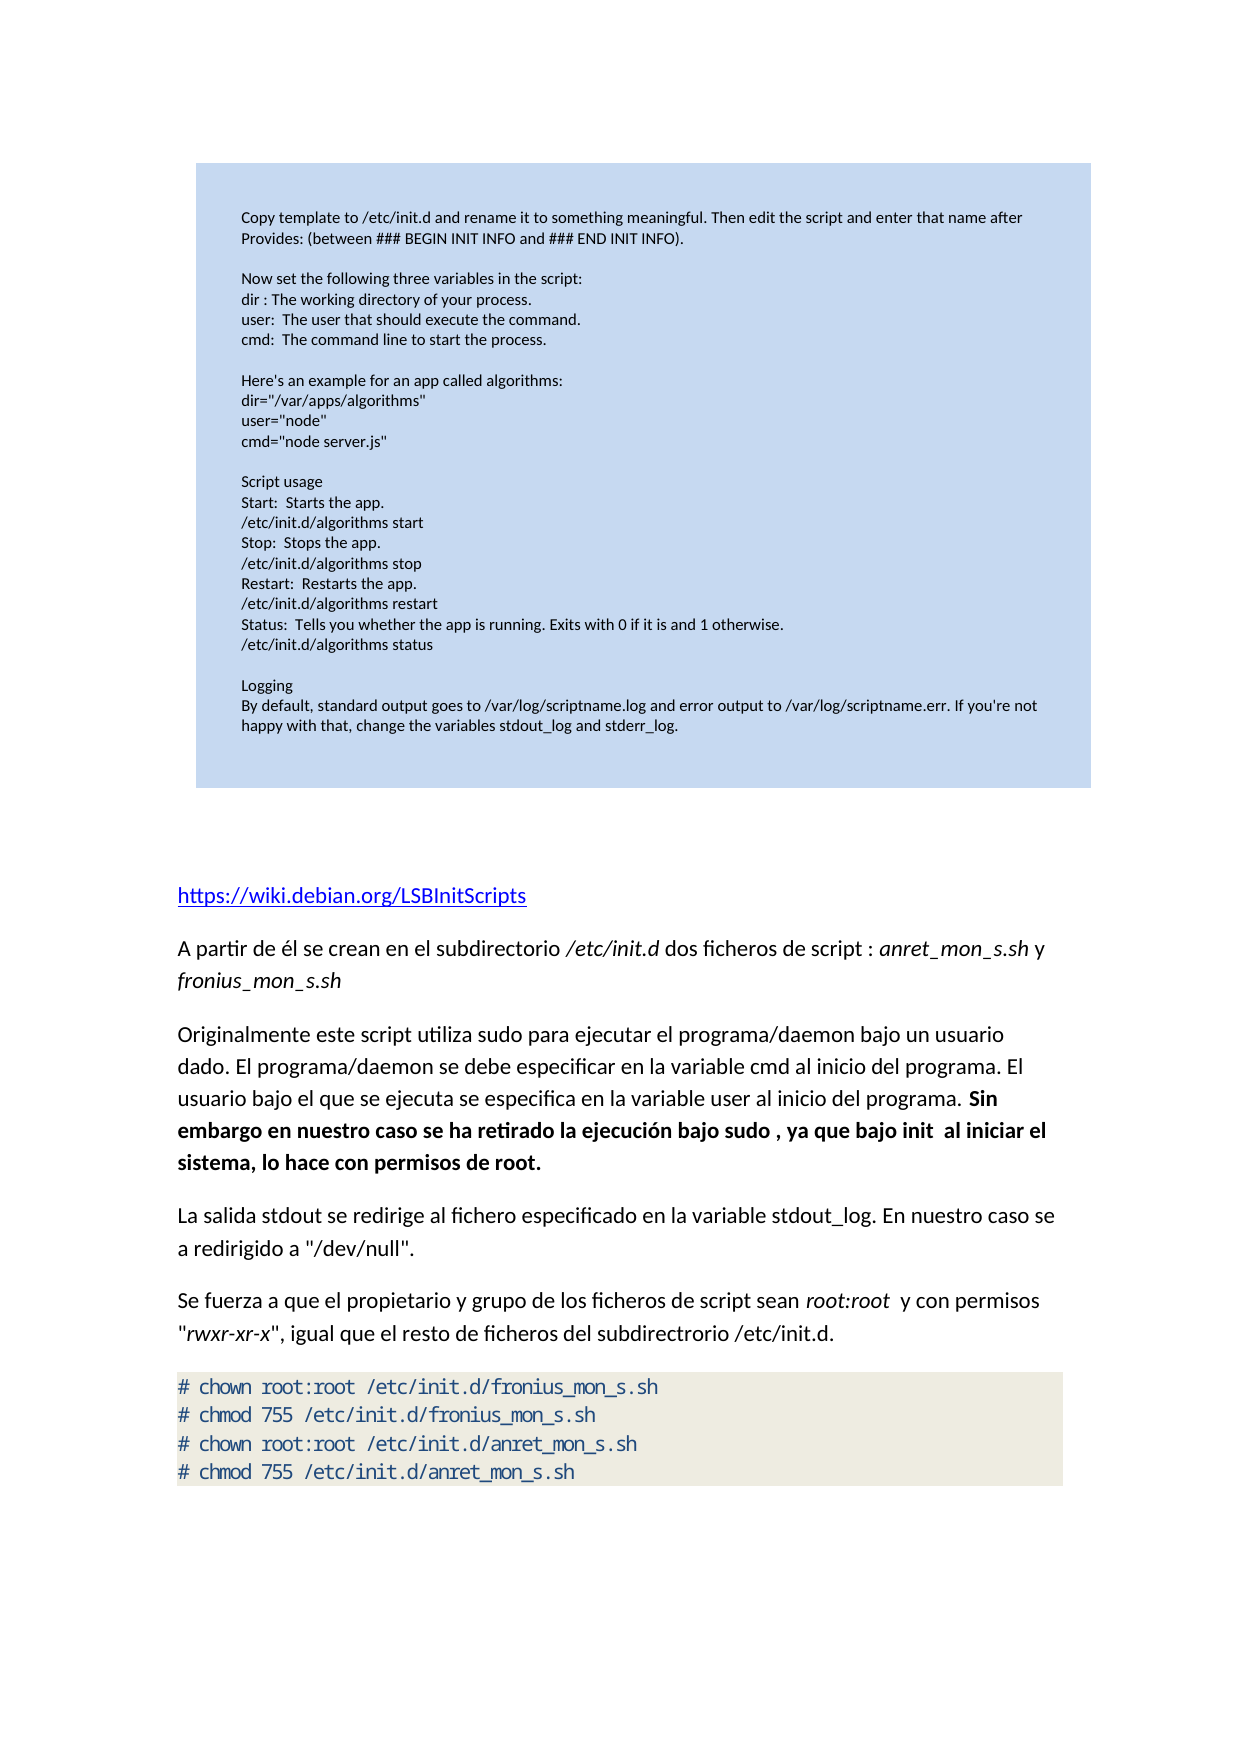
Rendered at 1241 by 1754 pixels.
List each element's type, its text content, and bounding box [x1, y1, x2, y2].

text La salida stdout se redirige al fichero especificado en la variable stdout_log. En nuestro caso se a redirigido a "/dev/null". [177, 1201, 1063, 1262]
text Se fuerza a que el propietario y grupo de los ficheros de script sean root:root y con permisos "rwxr-xr-x", igual que el resto de ficheros del subdirectrorio /etc/init.d. [177, 1287, 1063, 1347]
text # chown root:root /etc/init.d/fronius_mon_s.sh [177, 1372, 1063, 1400]
text # chmod 755 /etc/init.d/anret_mon_s.sh [177, 1457, 1063, 1486]
text A partir de él se crean en el subdirectorio /etc/init.d dos ficheros de script : anret_mon_s.sh y fronius_mon_s.sh [177, 934, 1063, 995]
text https://wiki.debian.org/LSBInitScripts [177, 881, 1063, 909]
text # chmod 755 /etc/init.d/fronius_mon_s.sh [177, 1400, 1063, 1429]
text # chown root:root /etc/init.d/anret_mon_s.sh [177, 1429, 1063, 1457]
text Originalmente este script utiliza sudo para ejecutar el programa/daemon bajo un usuario dado. El programa/daemon se debe especificar en la variable cmd al inicio del programa. El usuario bajo el que se ejecuta se especifica en la variable user al inicio del programa. Sin embargo en nuestro caso se ha retirado la ejecución bajo sudo , ya que bajo init al iniciar el sistema, lo hace con permisos de root. [177, 1020, 1063, 1176]
